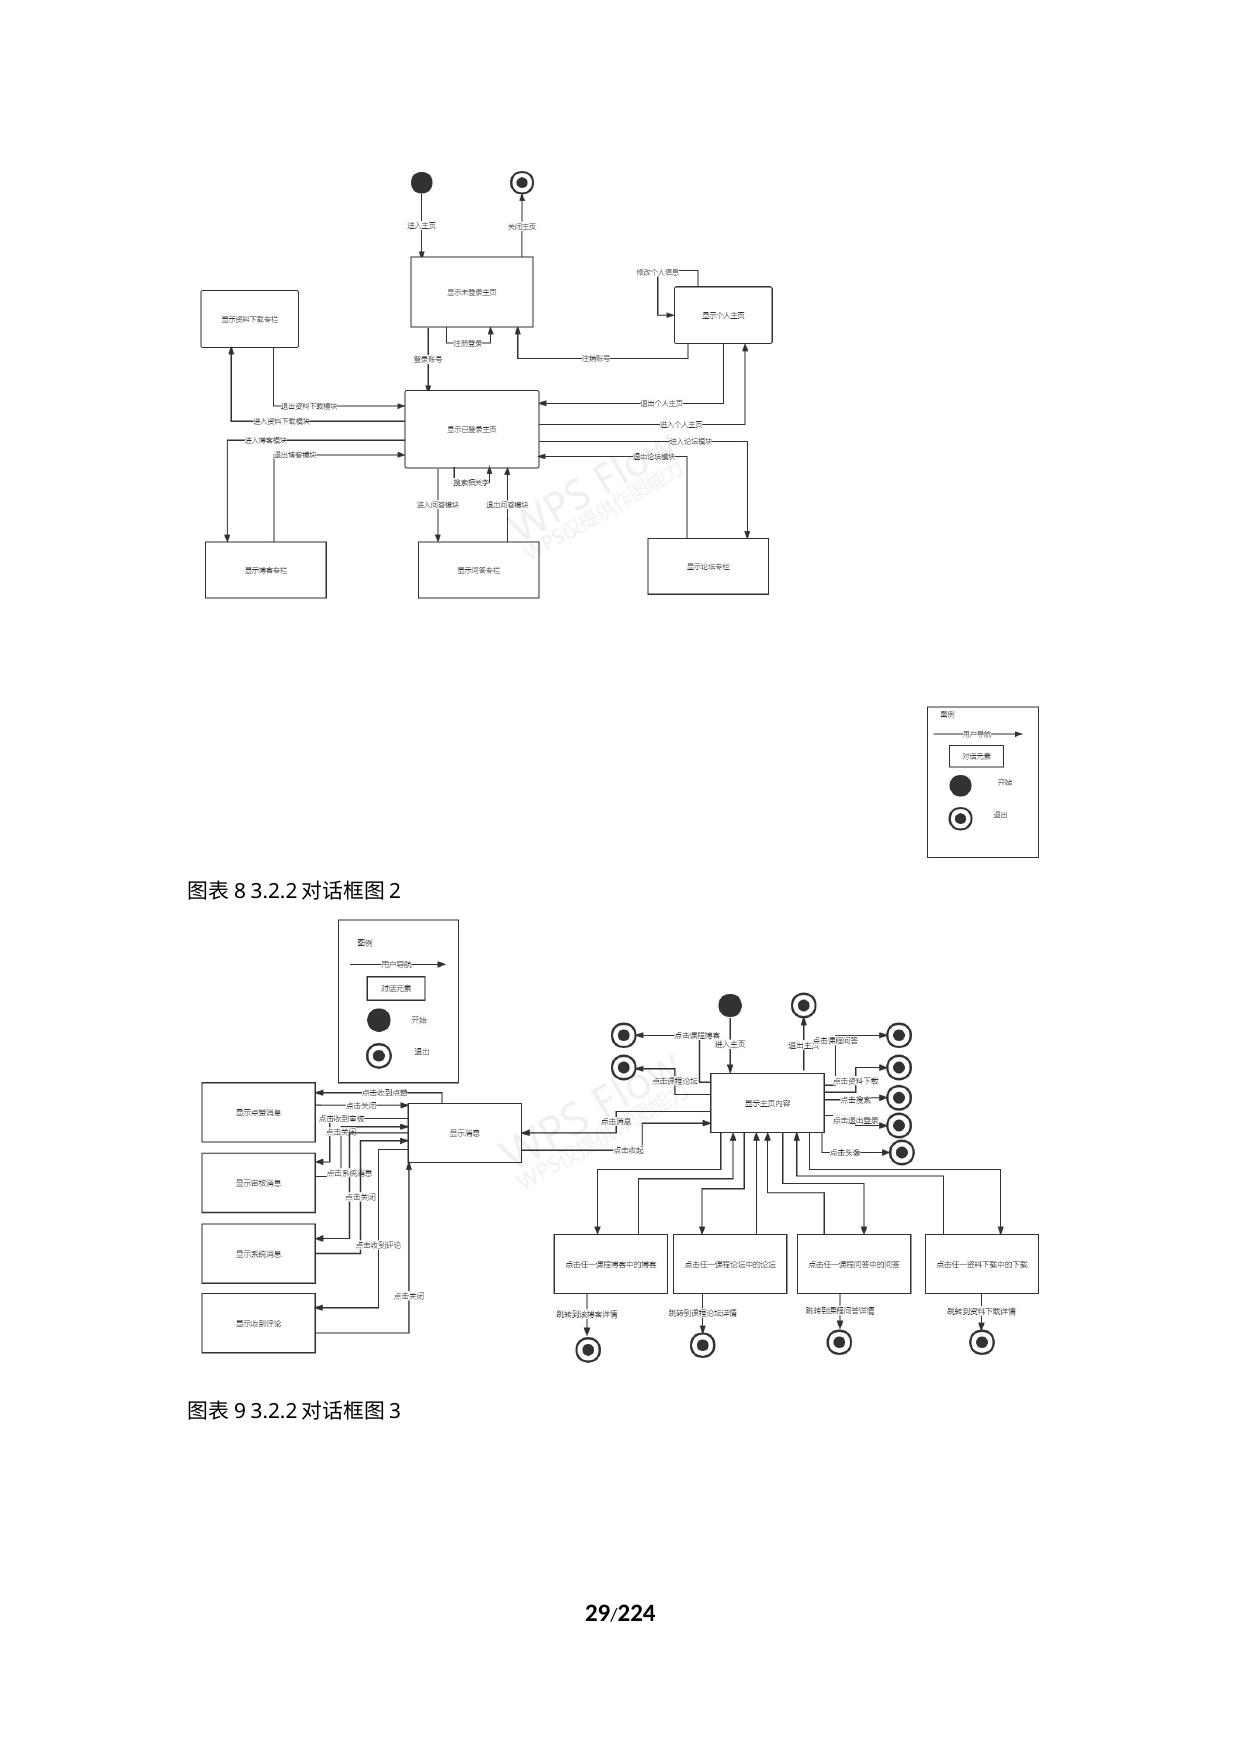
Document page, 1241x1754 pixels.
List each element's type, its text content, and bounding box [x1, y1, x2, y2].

picture [187, 158, 1052, 871]
picture [187, 906, 1053, 1376]
text 图表 8 3.2.2对话框图2 [187, 873, 1053, 906]
text 图表 9 3.2.2对话框图3 [187, 1393, 1053, 1426]
